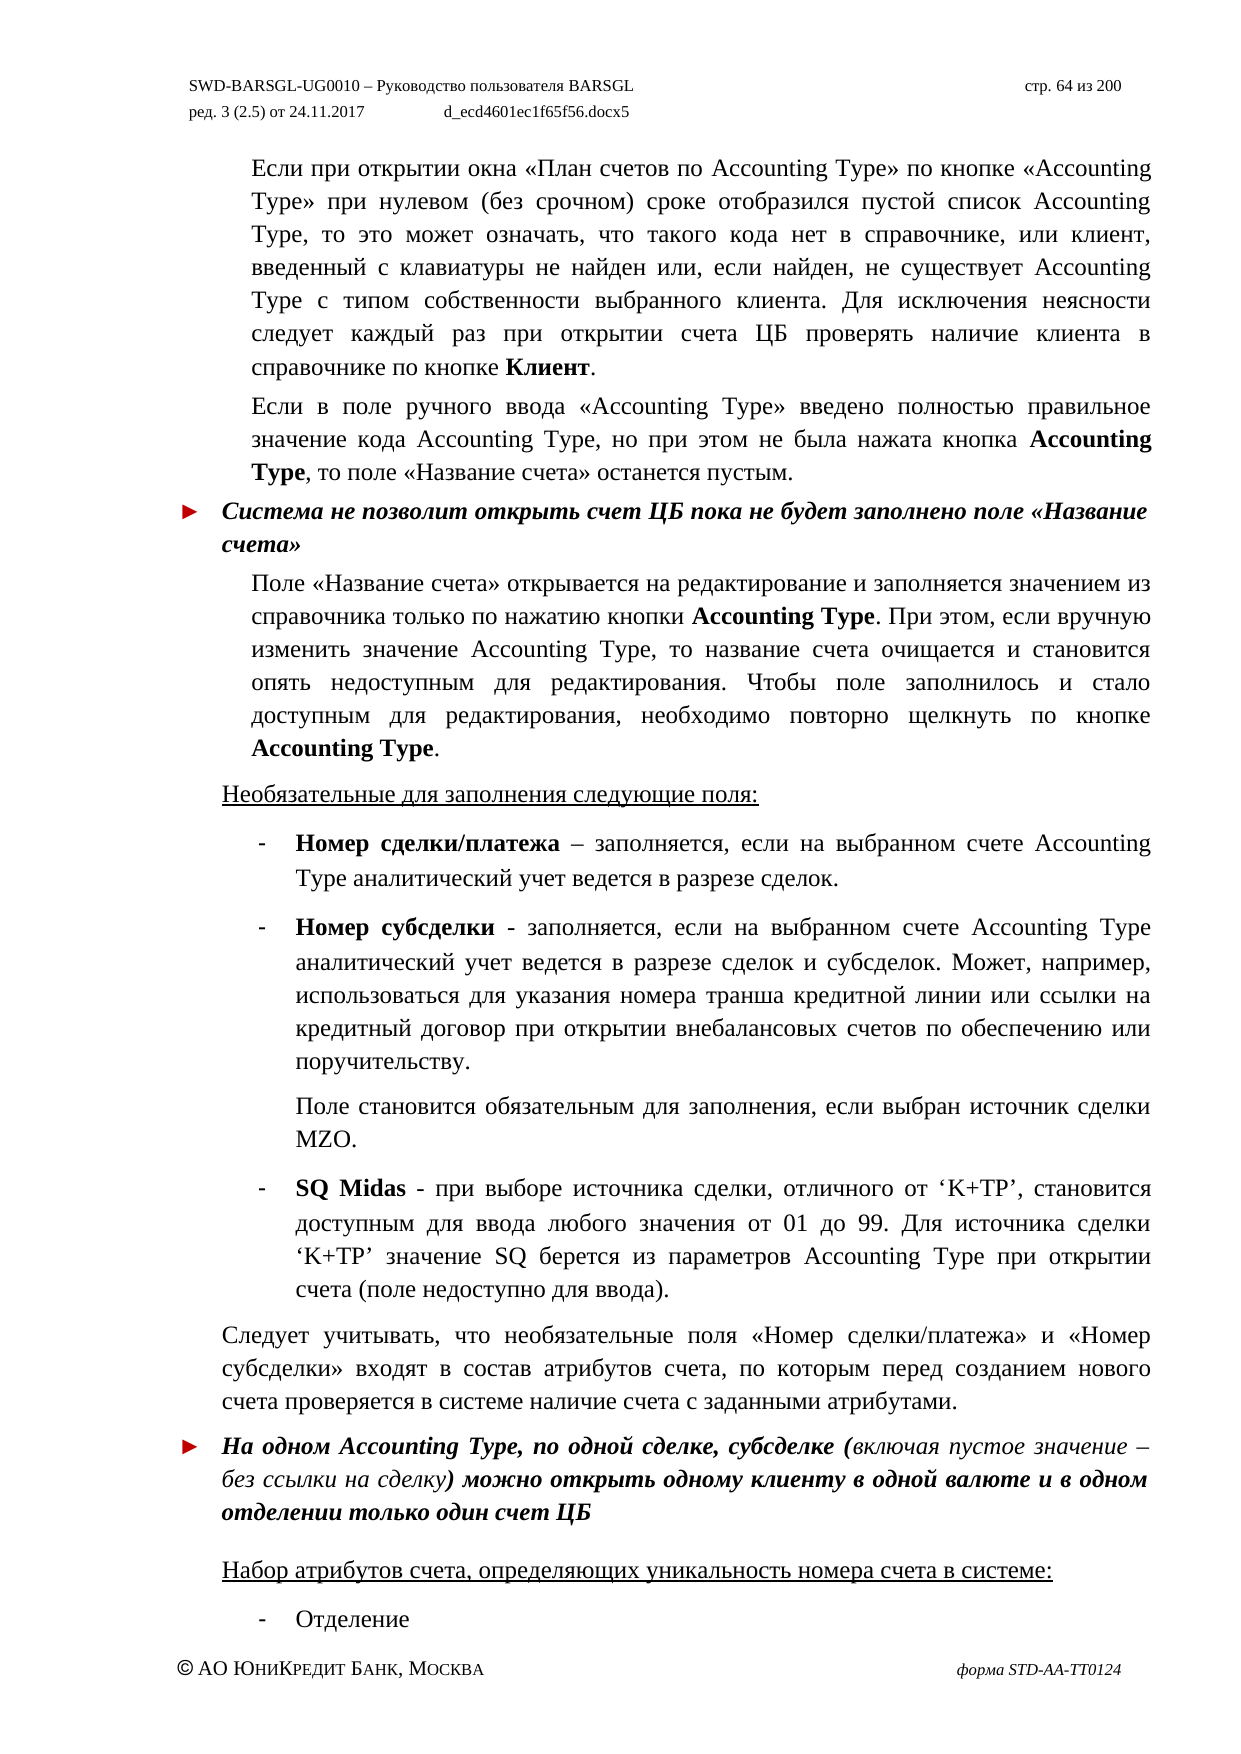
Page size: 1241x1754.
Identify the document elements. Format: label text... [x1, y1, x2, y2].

list Номер субсделки - заполняется, если на выбранном счете Accounting Type аналитический учет ведется в разрезе сделок и субсделок. Может, например, использоваться для указания номера транша кредитной линии или ссылки на кредитный договор при открытии внебалансовых счетов по обеспечению или поручительству. [258, 908, 1152, 1074]
list SQ Midas - при выборе источника сделки, отличного от ‘K+TP’, становится доступным для ввода любого значения от 01 до 99. Для источника сделки ‘K+TP’ значение SQ берется из параметров Accounting Type при открытии счета (поле недоступно для ввода). [258, 1170, 1152, 1303]
text Поле «Название счета» открывается на редактирование и заполняется значением из справочника только по нажатию кнопки Accounting Type. При этом, если вручную изменить значение Accounting Type, то название счета очищается и становится опять недоступным для редактирования. Чтобы поле заполнилось и стало доступным для редактирования, необходимо повторно щелкнуть по кнопке Accounting Type. [251, 568, 1152, 762]
text Набор атрибутов счета, определяющих уникальность номера счета в системе: [222, 1555, 1152, 1584]
text Необязательные для заполнения следующие поля: [222, 779, 1152, 808]
list Следует учитывать, что необязательные поля «Номер сделки/платежа» и «Номер субсделки» входят в состав атрибутов счета, по которым перед созданием нового счета проверяется в системе наличие счета с заданными атрибутами. [222, 1320, 1152, 1414]
text ► Система не позволит открыть счет ЦБ пока не будет заполнено поле «Название счета» [177, 496, 1152, 558]
list Отделение [258, 1601, 1152, 1635]
text ► На одном Accounting Type, по одной сделке, субсделке (включая пустое значение – без ссылки на сделку) можно открыть одному клиенту в одной валюте и в одном отделении только один счет ЦБ [177, 1431, 1152, 1526]
text Если в поле ручного ввода «Accounting Type» введено полностью правильное значение кода Accounting Type, но при этом не была нажата кнопка Accounting Type, то поле «Название счета» останется пустым. [251, 391, 1152, 486]
text Если при открытии окна «План счетов по Accounting Type» по кнопке «Accounting Type» при нулевом (без срочном) сроке отобразился пустой список Accounting Type, то это может означать, что такого кода нет в справочнике, или клиент, введенный с клавиатуры не найден или, если найден, не существует Accounting Type c типом собственности выбранного клиента. Для исключения неясности следует каждый раз при открытии счета ЦБ проверять наличие клиента в справочнике по кнопке Клиент. [251, 153, 1152, 380]
list Поле становится обязательным для заполнения, если выбран источник сделки MZO. [295, 1091, 1152, 1153]
list Номер сделки/платежа – заполняется, если на выбранном счете Accounting Type аналитический учет ведется в разрезе сделок. [258, 824, 1152, 892]
